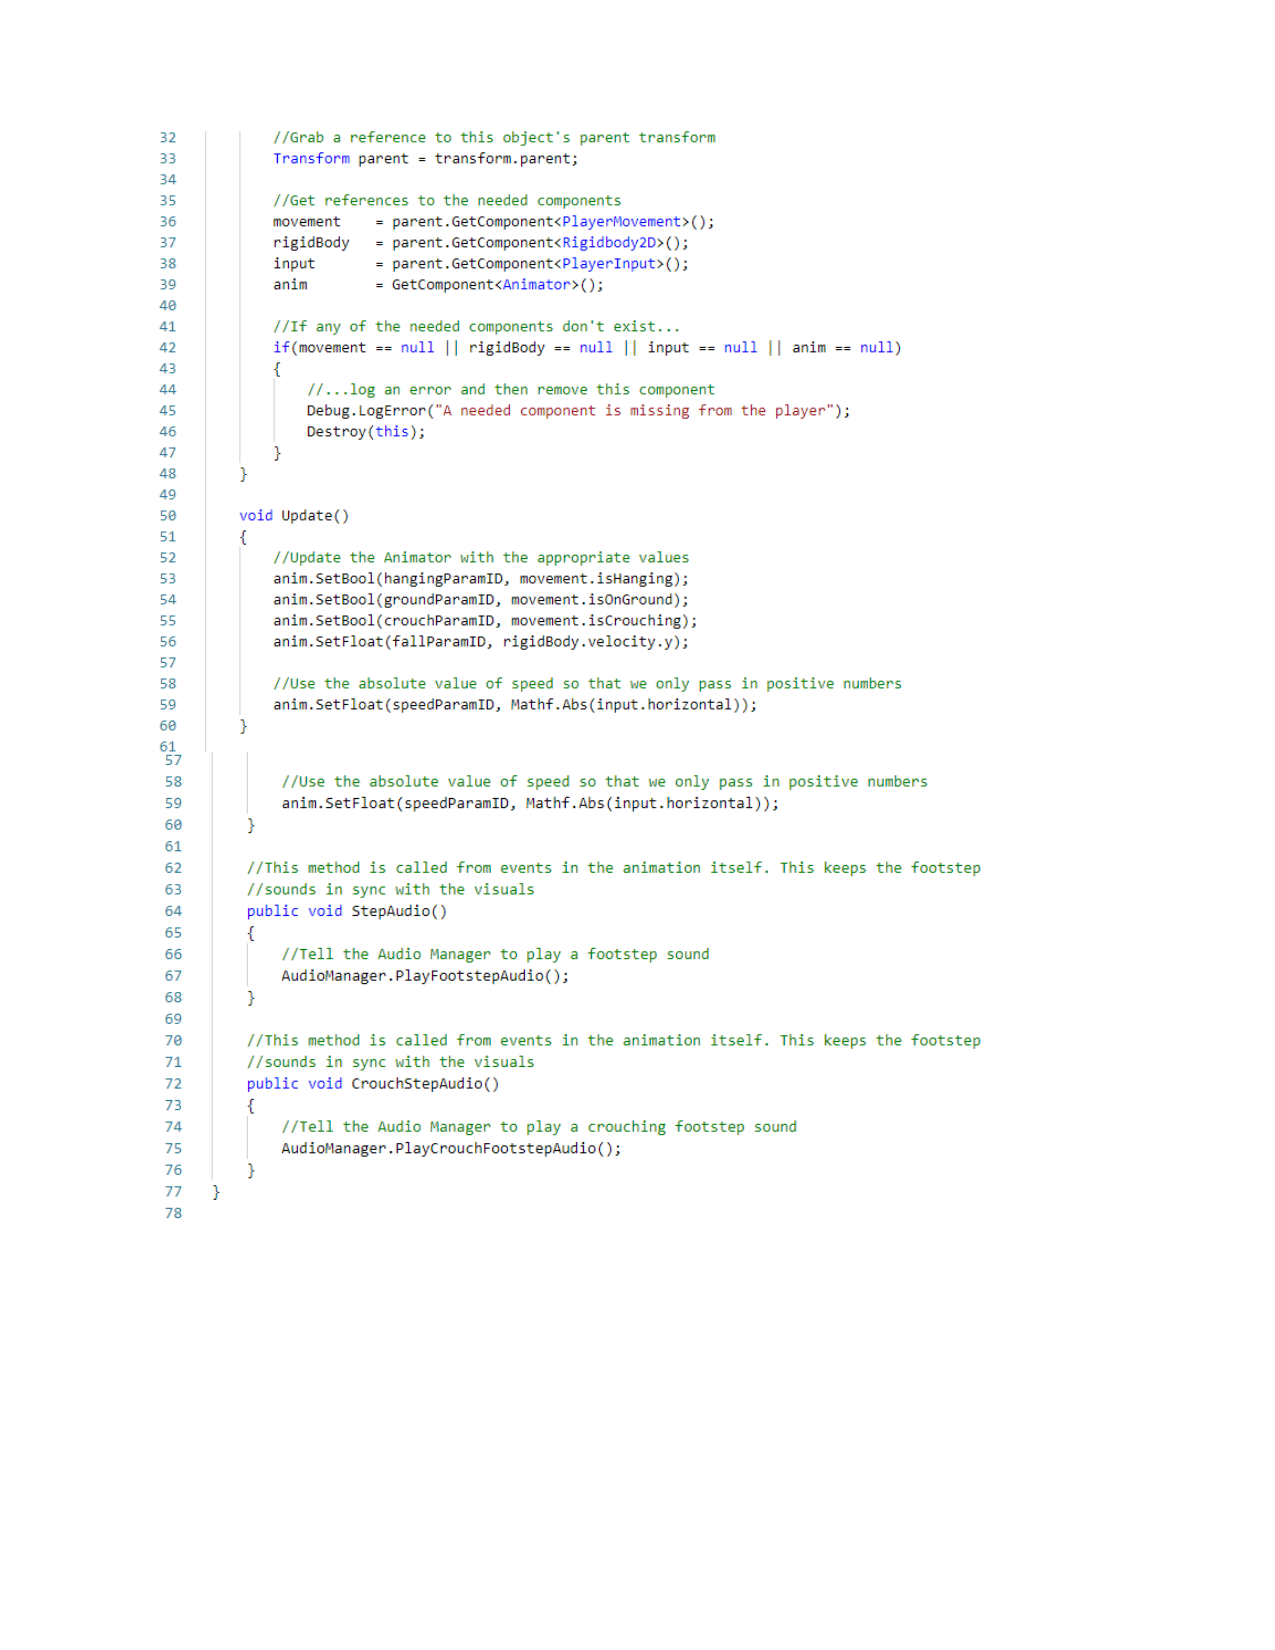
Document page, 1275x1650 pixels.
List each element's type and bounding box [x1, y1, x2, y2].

picture [150, 131, 1144, 1227]
